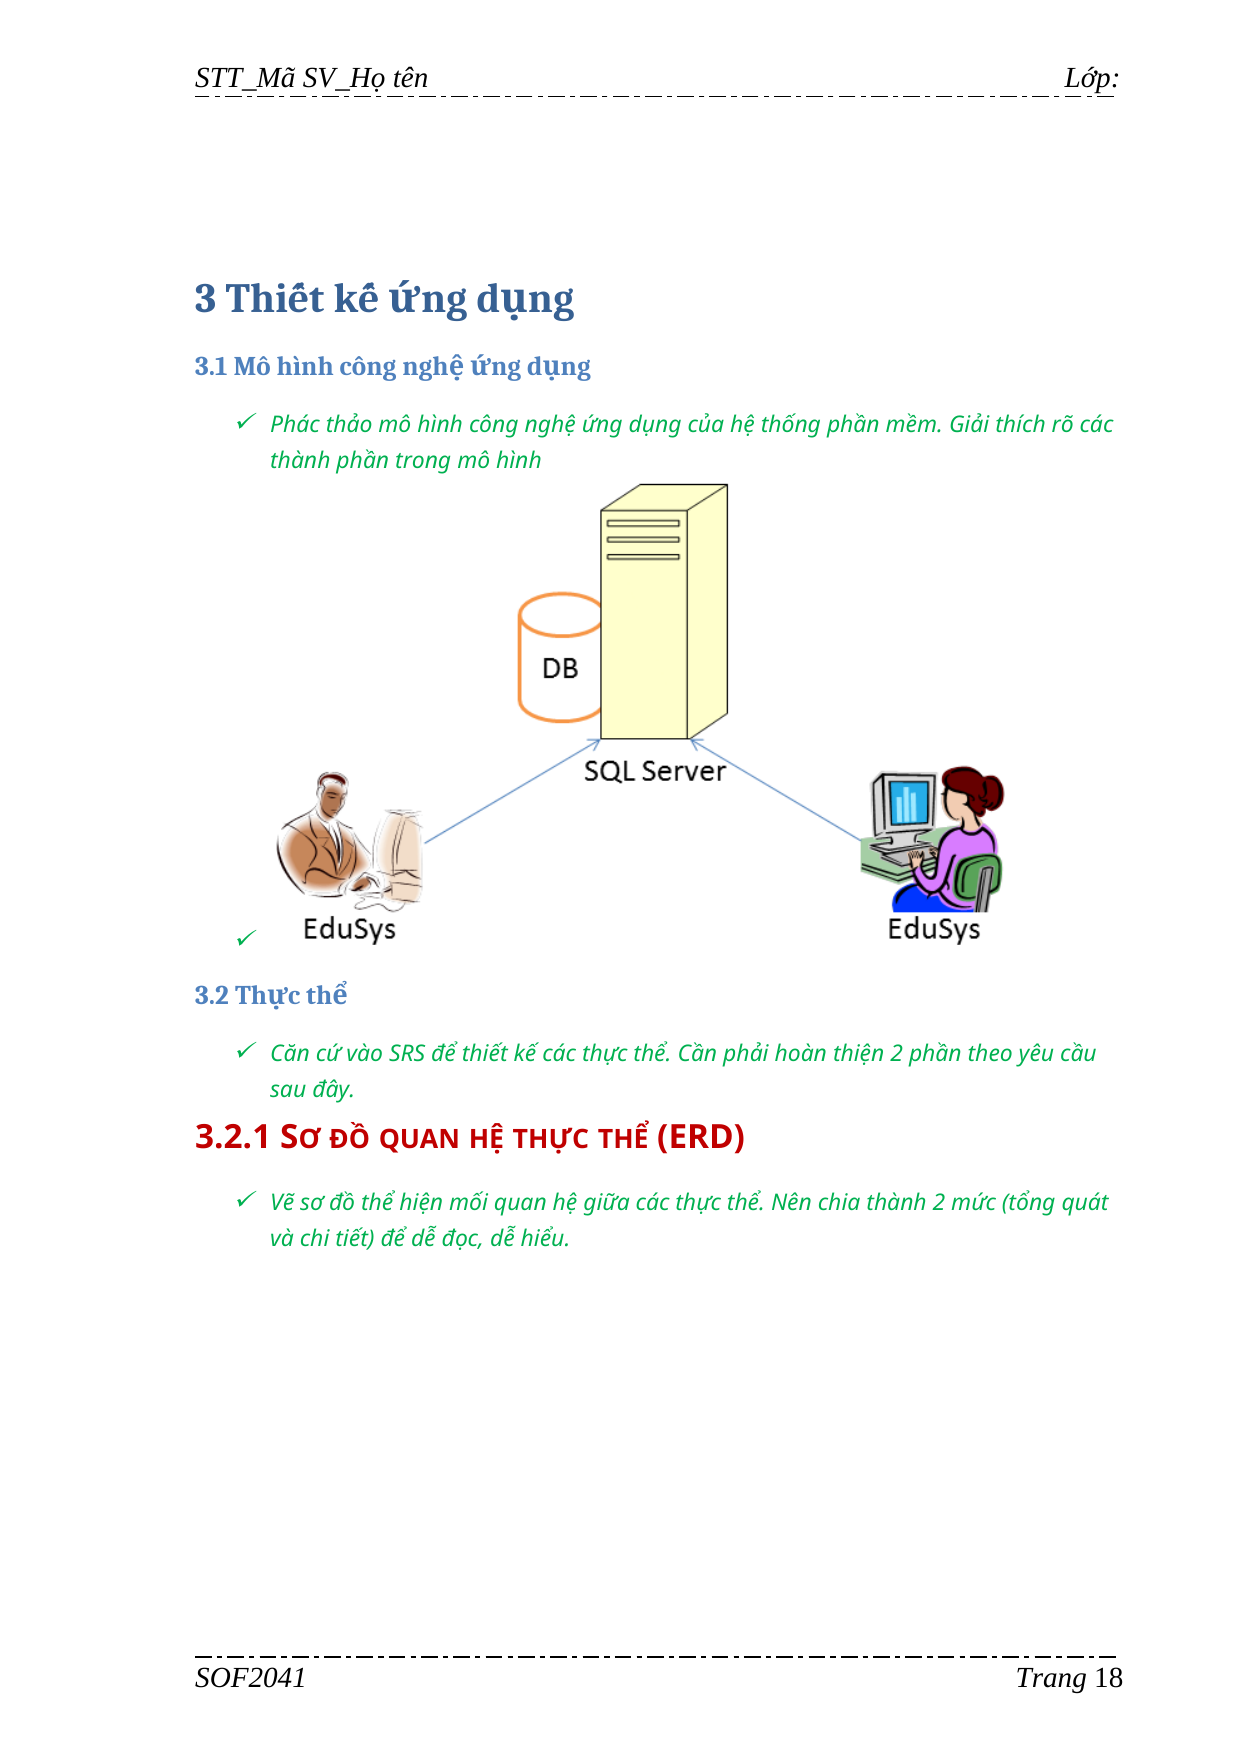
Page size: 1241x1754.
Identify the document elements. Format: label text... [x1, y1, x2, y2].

list Vẽ sơ đồ thể hiện mối quan hệ giữa các thực thể. Nên chia thành 2 mức (tổng quát và chi tiết) để dễ đọc, dễ hiểu. [232, 1186, 1120, 1253]
list Phác thảo mô hình công nghệ ứng dụng của hệ thống phần mềm. Giải thích rõ các thành phần trong mô hình [232, 408, 1120, 475]
subtitle 3.1 Mô hình công nghệ ứng dụng [195, 351, 1120, 382]
subtitle 3.2.1 Sơ đồ quan hệ thực thể (ERD) [195, 1113, 1120, 1158]
list Căn cứ vào SRS để thiết kế các thực thể. Cần phải hoàn thiện 2 phần theo yêu cầu sau đây. [232, 1037, 1120, 1104]
picture [270, 479, 1010, 950]
subtitle 3 Thiết kế ứng dụng [195, 275, 1120, 323]
subtitle 3.2 Thực thể [195, 980, 1120, 1012]
